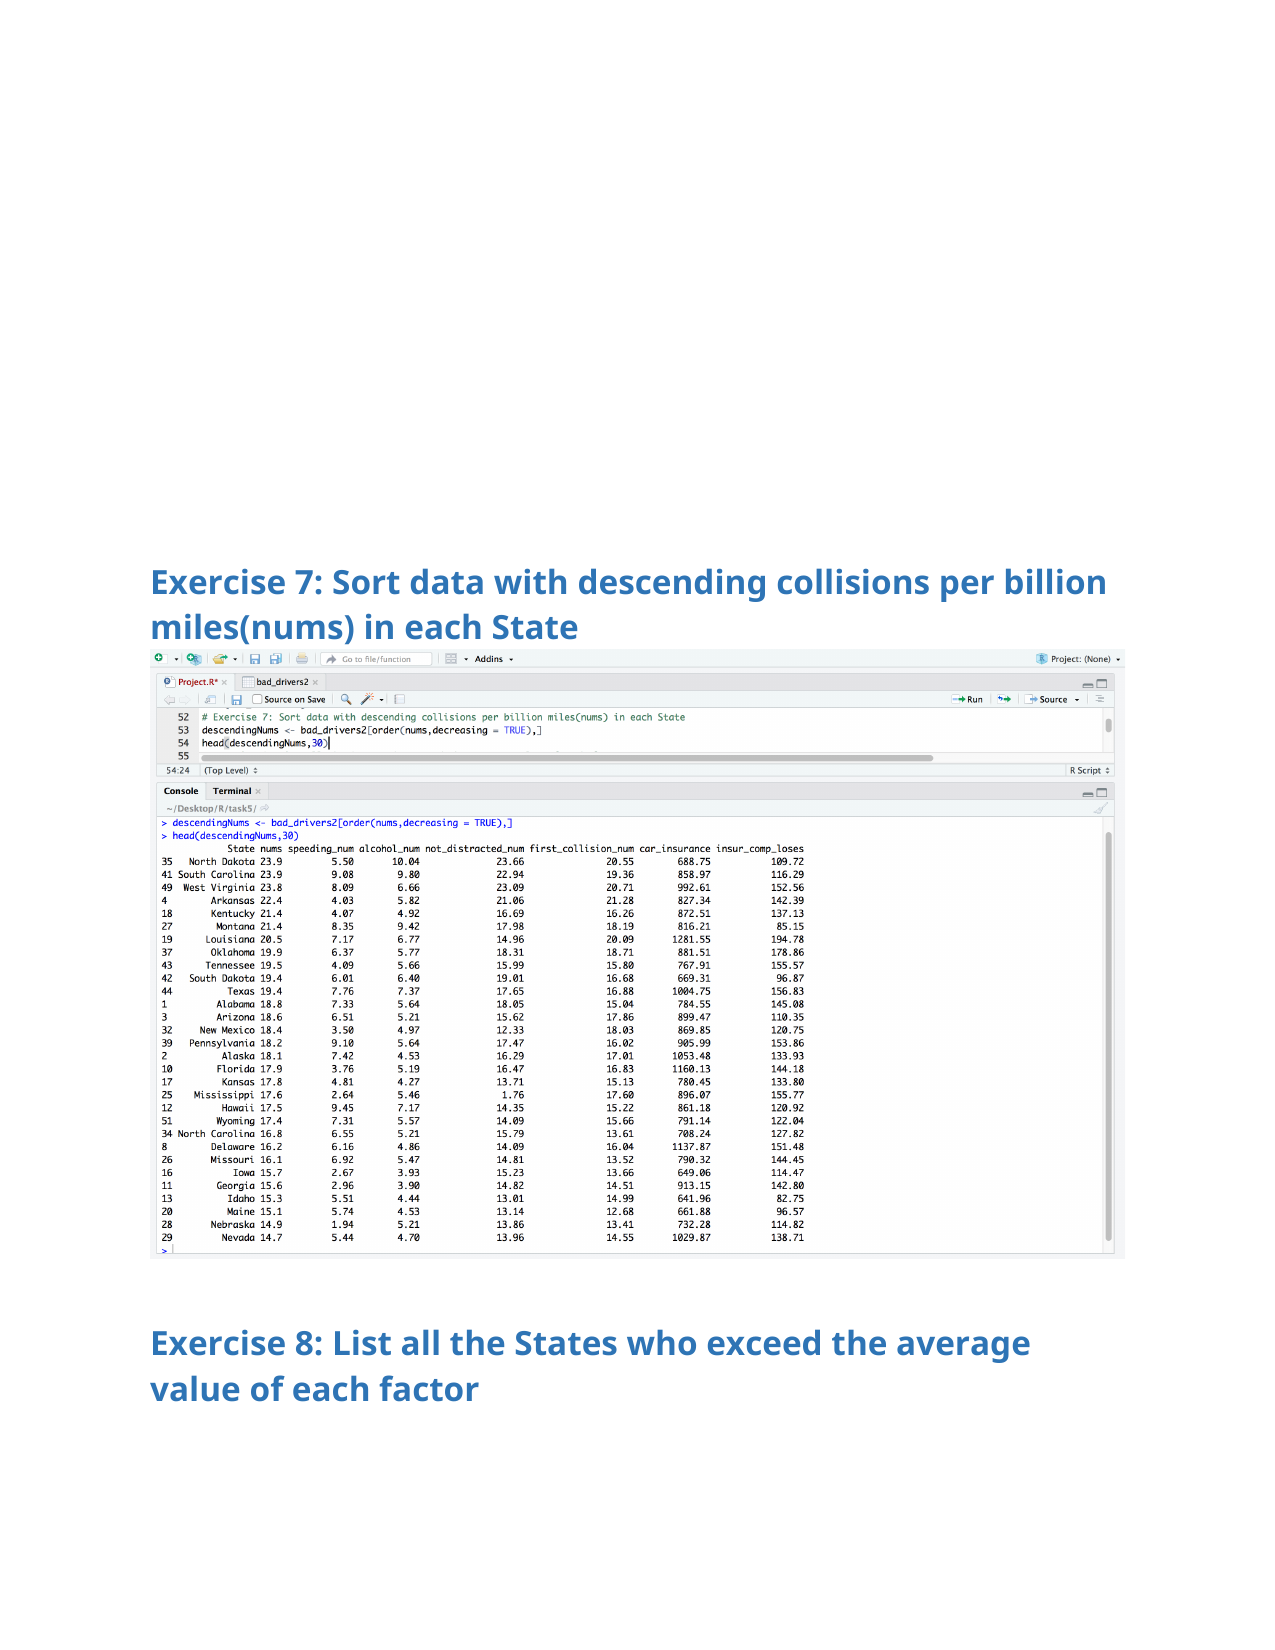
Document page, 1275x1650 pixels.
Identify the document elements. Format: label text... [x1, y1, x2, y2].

text Exercise 7: Sort data with descending collisions per billion miles(nums) in each State [150, 559, 1125, 649]
picture [150, 649, 1125, 1259]
text Exercise 8: List all the States who exceed the average value of each factor [150, 1320, 1125, 1411]
